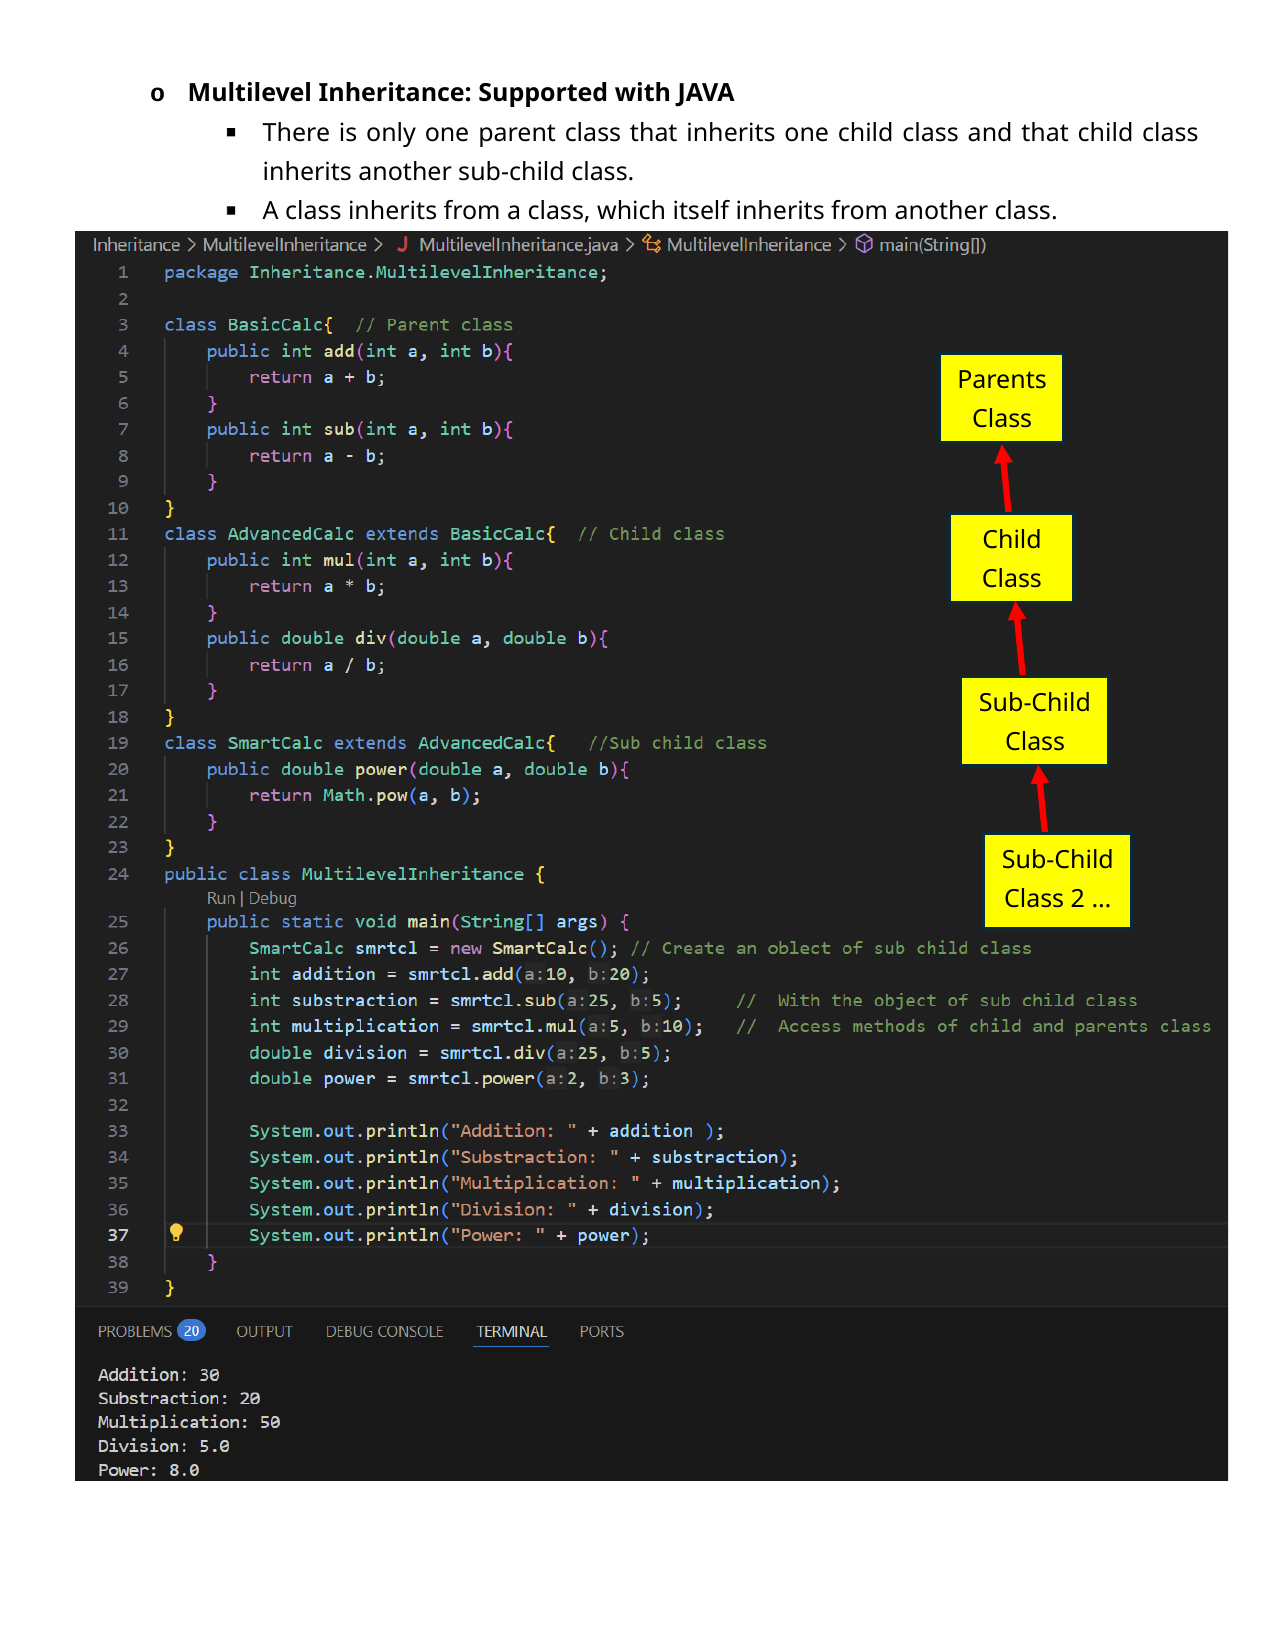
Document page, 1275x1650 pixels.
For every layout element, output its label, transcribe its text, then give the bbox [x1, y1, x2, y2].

list There is only one parent class that inherits one child class and that child class inherits another sub-child class. [225, 114, 1200, 188]
list A class inherits from a class, which itself inherits from another class. [225, 193, 1200, 227]
list Multilevel Inheritance: Supported with JAVA [150, 75, 1200, 109]
picture [75, 231, 1229, 1481]
